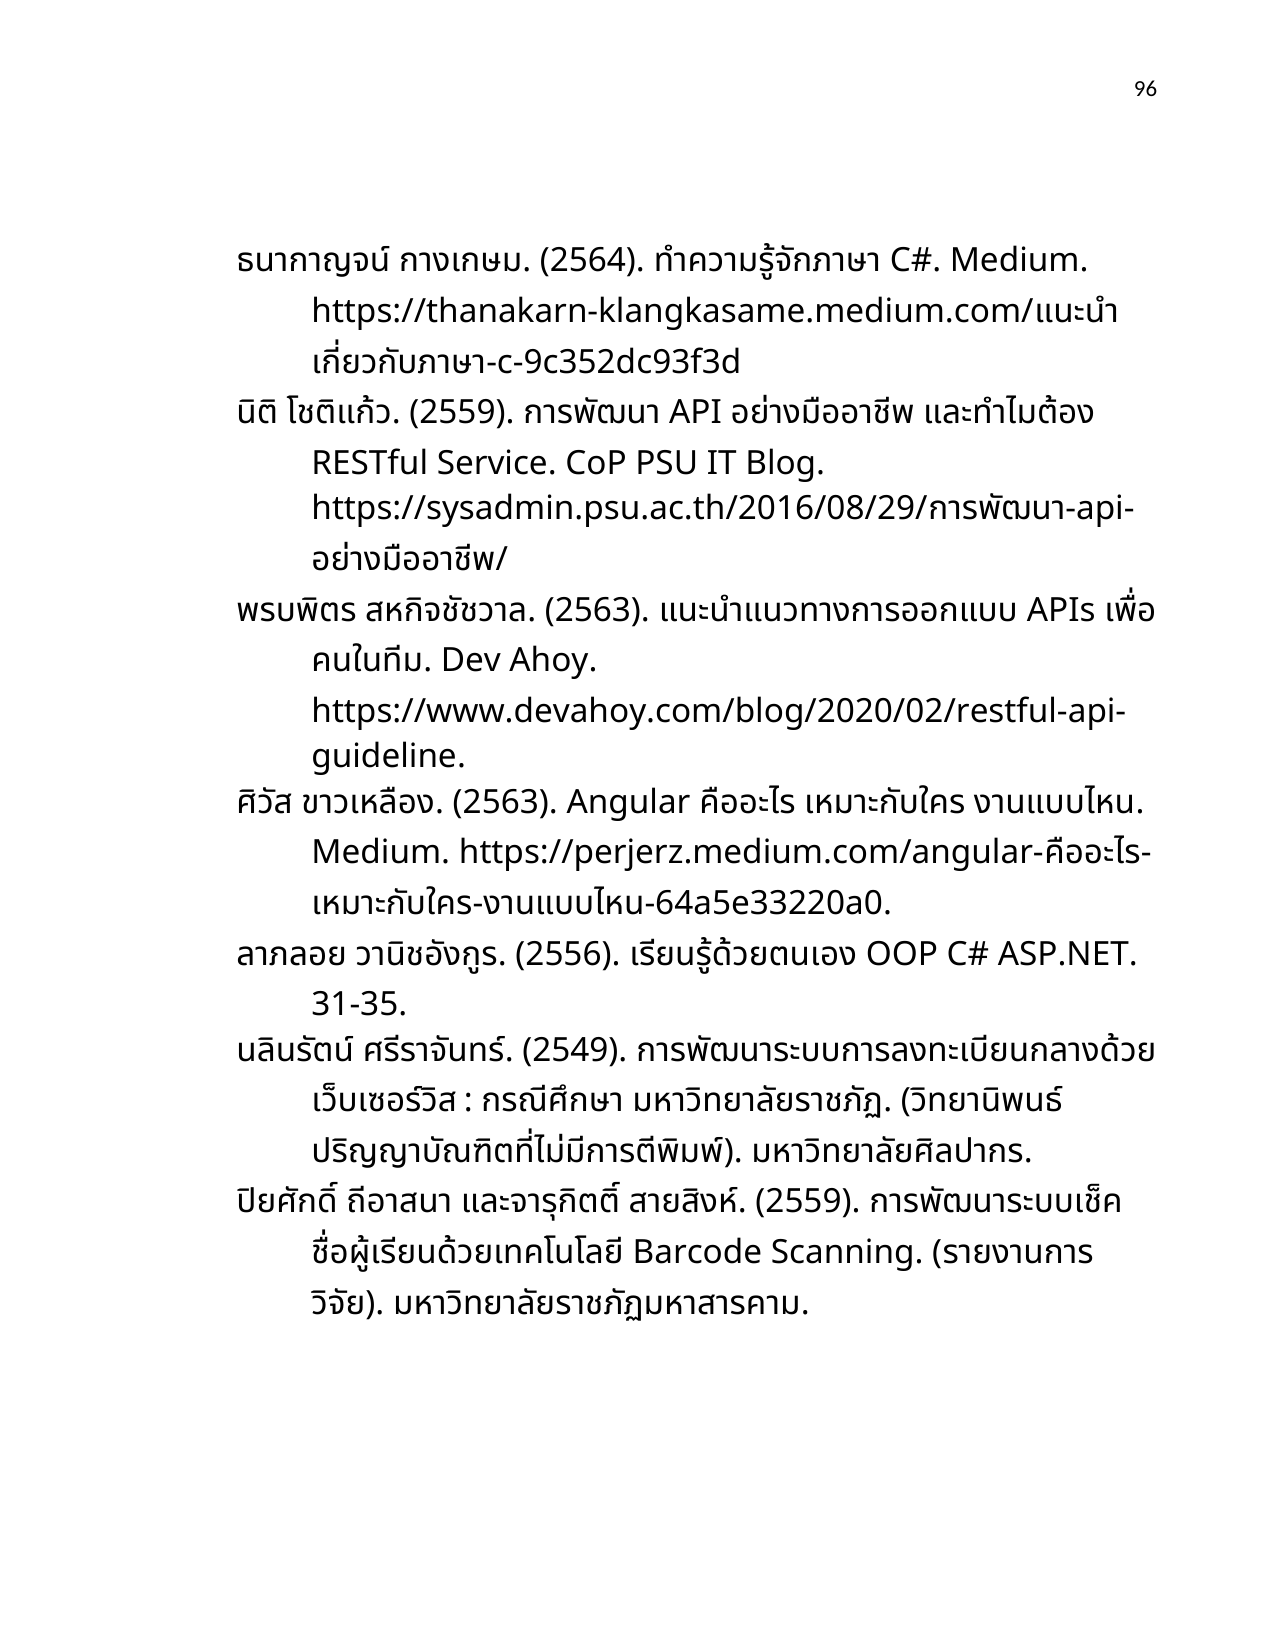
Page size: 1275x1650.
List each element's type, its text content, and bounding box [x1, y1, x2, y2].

text ปิยศักดิ์ ถีอาสนา และจารุกิตติ์ สายสิงห์. (2559). การพัฒนาระบบเช็คชื่อผู้เรียนด้วยเทคโนโลยี Barcode Scanning. (รายงานการวิจัย). มหาวิทยาลัยราชภัฏมหาสารคาม. [236, 1177, 1157, 1329]
text ลาภลอย วานิชอังกูร. (2556). เรียนรู้ด้วยตนเอง OOP C# ASP.NET. 31-35. [236, 929, 1157, 1025]
text นิติ โชติแก้ว. (2559). การพัฒนา API อย่างมืออาชีพ และทำไมต้อง RESTful Service. CoP PSU IT Blog. https://sysadmin.psu.ac.th/2016/08/29/การพัฒนา-api-อย่างมืออาชีพ/ [236, 388, 1157, 585]
text ธนากาญจน์ กางเกษม. (2564). ทำความรู้จักภาษา C#. Medium. https://thanakarn-klangkasame.medium.com/แนะนำเกี่ยวกับภาษา-c-9c352dc93f3d [236, 236, 1157, 388]
text นลินรัตน์ ศรีราจันทร์. (2549). การพัฒนาระบบการลงทะเบียนกลางด้วยเว็บเซอร์วิส : กรณีศึกษา มหาวิทยาลัยราชภัฏ. (วิทยานิพนธ์ปริญญาบัณฑิตที่ไม่มีการตีพิมพ์). มหาวิทยาลัยศิลปากร. [236, 1025, 1157, 1177]
text พรบพิตร สหกิจชัชวาล. (2563). แนะนำแนวทางการออกแบบ APIs เพื่อคนในทีม. Dev Ahoy. https://www.devahoy.com/blog/2020/02/restful-api-guideline. [236, 585, 1157, 777]
text ศิวัส ขาวเหลือง. (2563). Angular คืออะไร เหมาะกับใคร งานแบบไหน. Medium. https://perjerz.medium.com/angular-คืออะไร-เหมาะกับใคร-งานแบบไหน-64a5e33220a0. [236, 777, 1157, 929]
